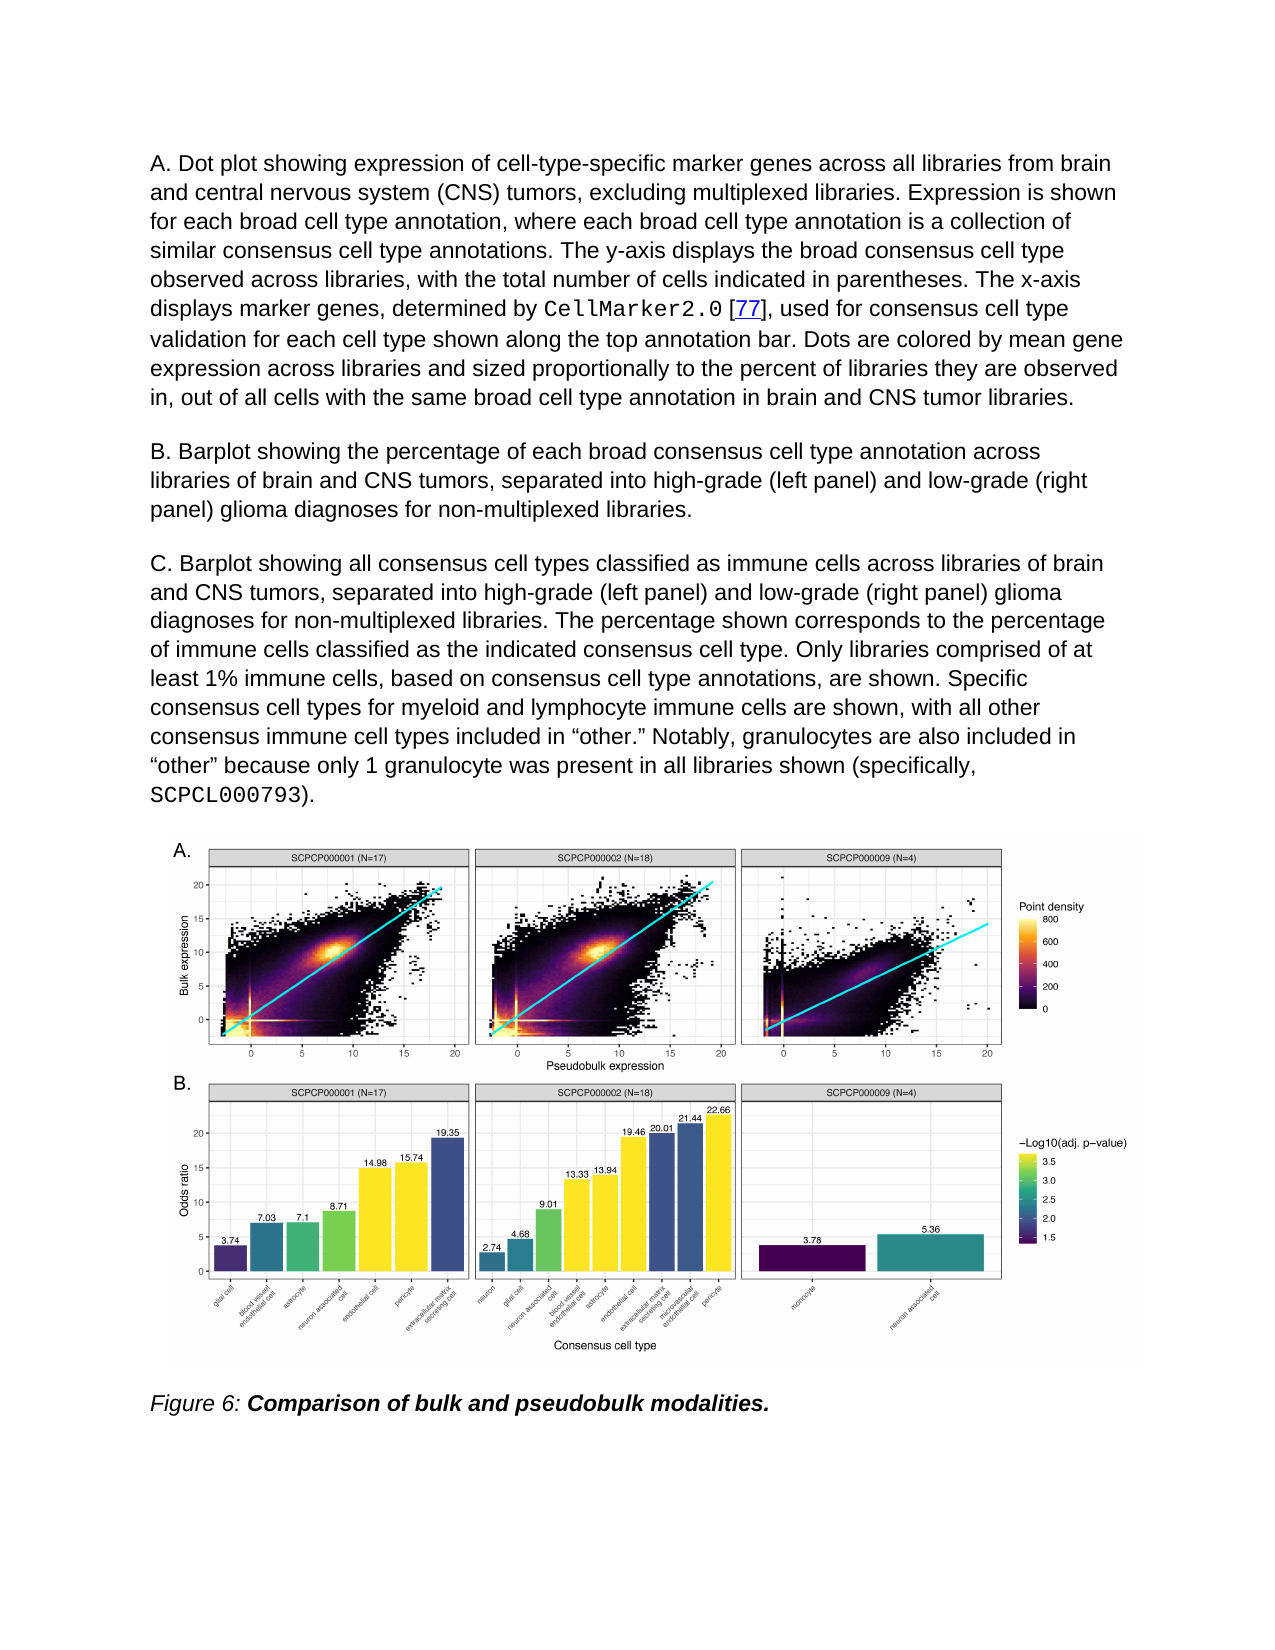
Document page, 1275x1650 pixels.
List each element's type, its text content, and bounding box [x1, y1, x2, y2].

text Figure 6: Comparison of bulk and pseudobulk modalities. [150, 1390, 1125, 1416]
picture [168, 837, 1144, 1363]
text C. Barplot showing all consensus cell types classified as immune cells across libraries of brain and CNS tumors, separated into high-grade (left panel) and low-grade (right panel) glioma diagnoses for non-multiplexed libraries. The percentage shown corresponds to the percentage of immune cells classified as the indicated consensus cell type. Only libraries comprised of at least 1% immune cells, based on consensus cell type annotations, are shown. Specific consensus cell types for myeloid and lymphocyte immune cells are shown, with all other consensus immune cell types included in “other.” Notably, granulocytes are also included in “other” because only 1 granulocyte was present in all libraries shown (specifically, SCPCL000793). [150, 549, 1125, 809]
text B. Barplot showing the percentage of each broad consensus cell type annotation across libraries of brain and CNS tumors, separated into high-grade (left panel) and low-grade (right panel) glioma diagnoses for non-multiplexed libraries. [150, 438, 1125, 522]
text A. Dot plot showing expression of cell-type-specific marker genes across all libraries from brain and central nervous system (CNS) tumors, excluding multiplexed libraries. Expression is shown for each broad cell type annotation, where each broad cell type annotation is a collection of similar consensus cell type annotations. The y-axis displays the broad consensus cell type observed across libraries, with the total number of cells indicated in parentheses. The x-axis displays marker genes, determined by CellMarker2.0 [77], used for consensus cell type validation for each cell type shown along the top annotation bar. Dots are colored by mean gene expression across libraries and sized proportionally to the percent of libraries they are observed in, out of all cells with the same broad cell type annotation in brain and CNS tumor libraries. [150, 150, 1125, 410]
